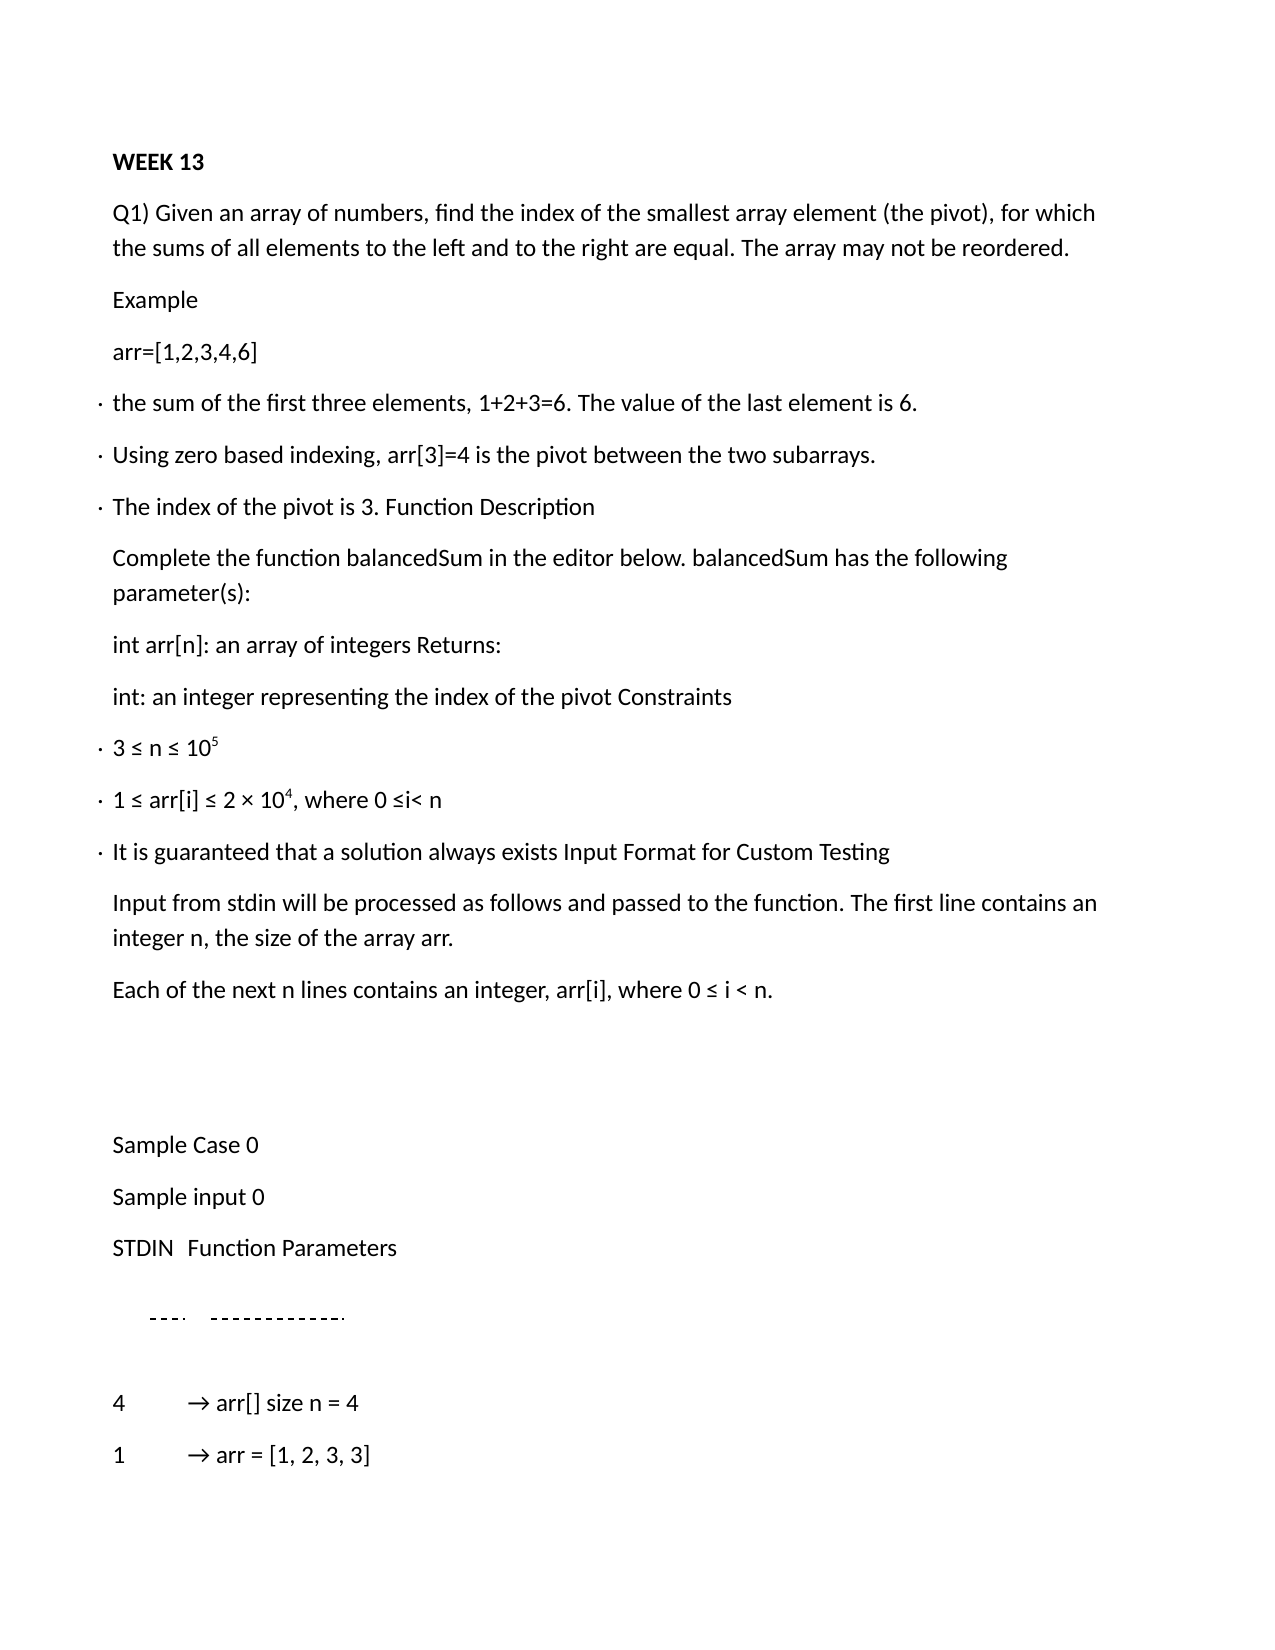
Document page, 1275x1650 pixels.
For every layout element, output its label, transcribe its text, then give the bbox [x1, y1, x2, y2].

text Q1) Given an array of numbers, find the index of the smallest array element (the pivot), for which the sums of all elements to the left and to the right are equal. The array may not be reordered. [112, 197, 1125, 263]
text 1 → arr = [1, 2, 3, 3] [112, 1439, 1125, 1470]
list 1 ≤ arr[i] ≤ 2 × 104, where 0 ≤i< n [97, 784, 1125, 815]
text WEEK 13 [112, 146, 1125, 176]
list It is guaranteed that a solution always exists Input Format for Custom Testing [97, 836, 1125, 866]
text int arr[n]: an array of integers Returns: [112, 629, 1125, 660]
text STDIN Function Parameters [112, 1232, 1125, 1263]
text arr=[1,2,3,4,6] [112, 336, 1125, 366]
text 4 → arr[] size n = 4 [112, 1387, 1125, 1418]
text Complete the function balancedSum in the editor below. balancedSum has the following parameter(s): [112, 542, 1125, 608]
text Sample input 0 [112, 1181, 1125, 1211]
list The index of the pivot is 3. Function Description [97, 491, 1125, 521]
text Example [112, 284, 1125, 315]
text Sample Case 0 [112, 1129, 1125, 1160]
list 3 ≤ n ≤ 105 [97, 732, 1125, 763]
text Input from stdin will be processed as follows and passed to the function. The first line contains an integer n, the size of the array arr. [112, 887, 1125, 953]
text int: an integer representing the index of the pivot Constraints [112, 681, 1125, 711]
list Using zero based indexing, arr[3]=4 is the pivot between the two subarrays. [97, 439, 1125, 470]
list the sum of the first three elements, 1+2+3=6. The value of the last element is 6. [97, 387, 1125, 418]
text Each of the next n lines contains an integer, arr[i], where 0 ≤ i < n. [112, 974, 1125, 1005]
